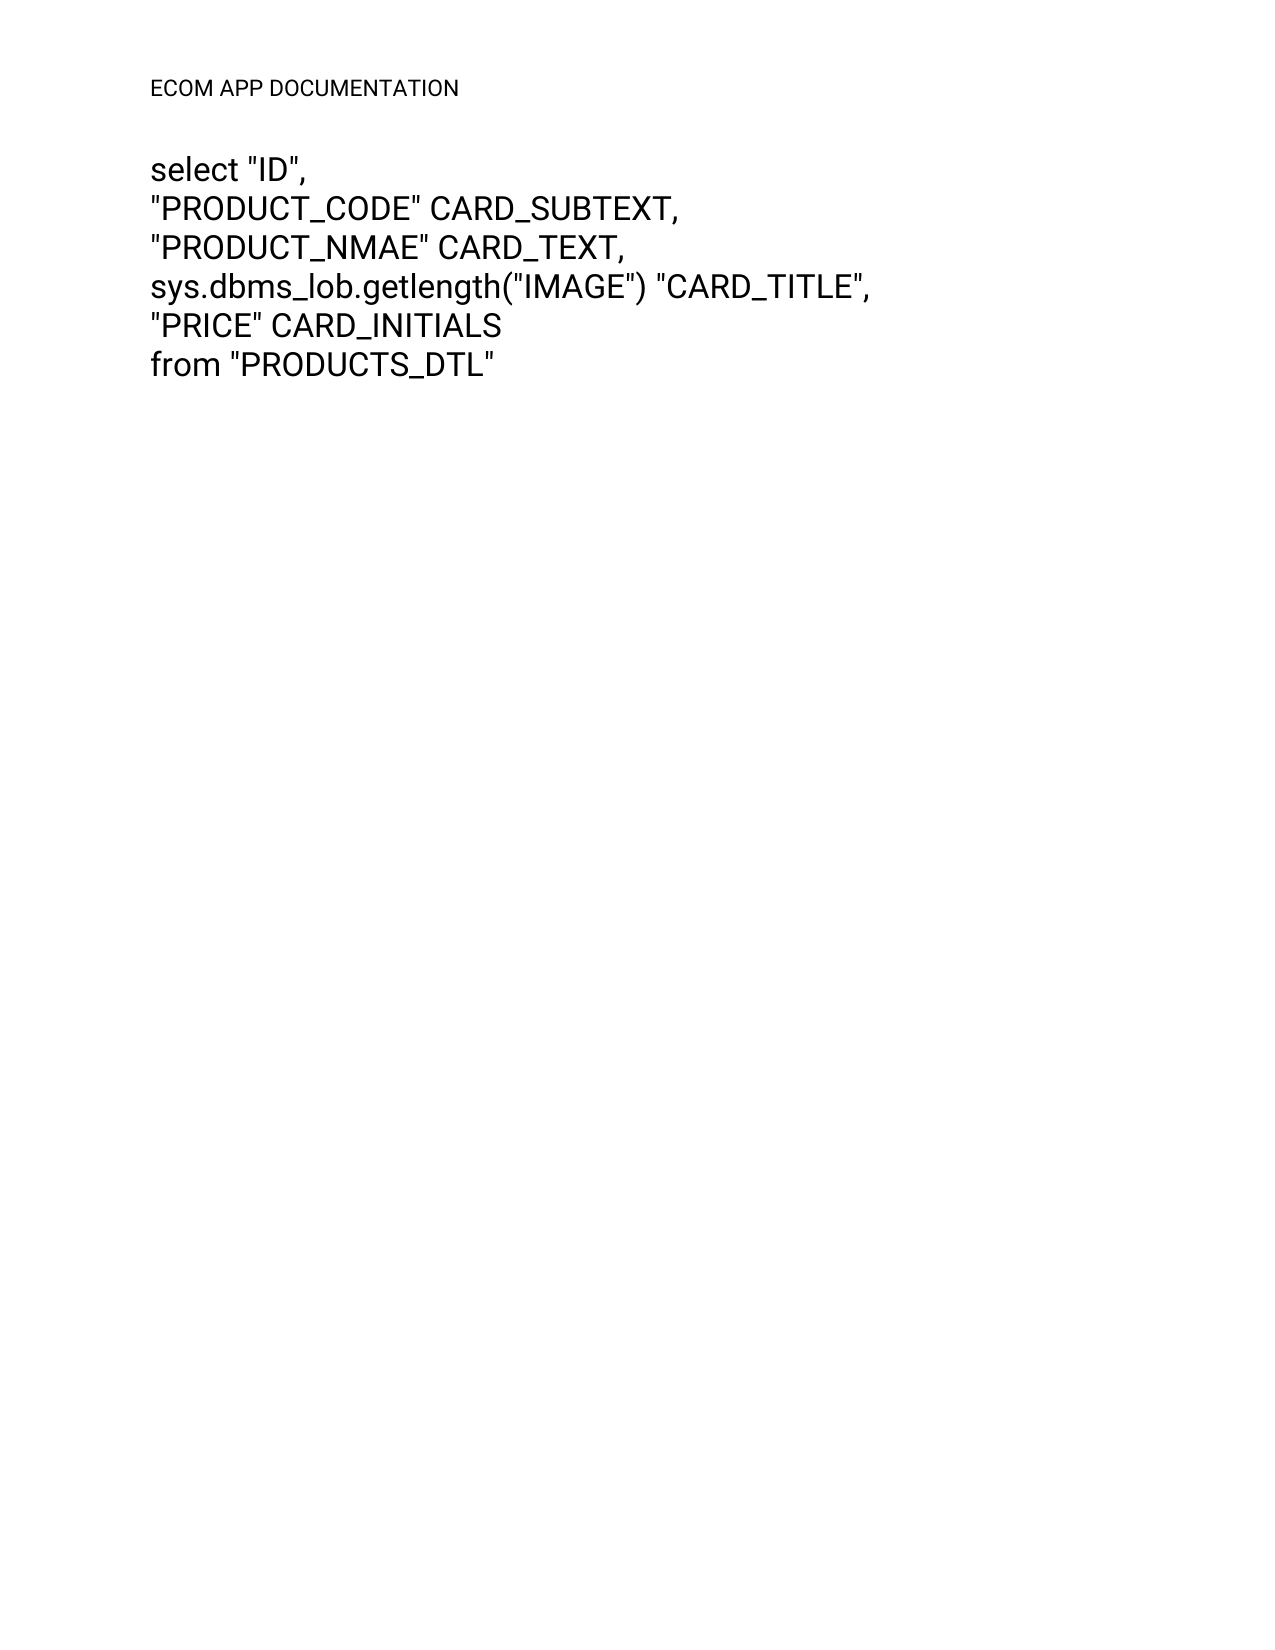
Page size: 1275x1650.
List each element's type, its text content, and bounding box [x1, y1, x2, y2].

text "PRODUCT_NMAE" CARD_TEXT, [150, 228, 1125, 267]
text select "ID", [150, 150, 1125, 189]
text from "PRODUCTS_DTL" [150, 345, 1125, 384]
text "PRICE" CARD_INITIALS [150, 306, 1125, 345]
text sys.dbms_lob.getlength("IMAGE") "CARD_TITLE", [150, 267, 1125, 306]
text "PRODUCT_CODE" CARD_SUBTEXT, [150, 189, 1125, 228]
